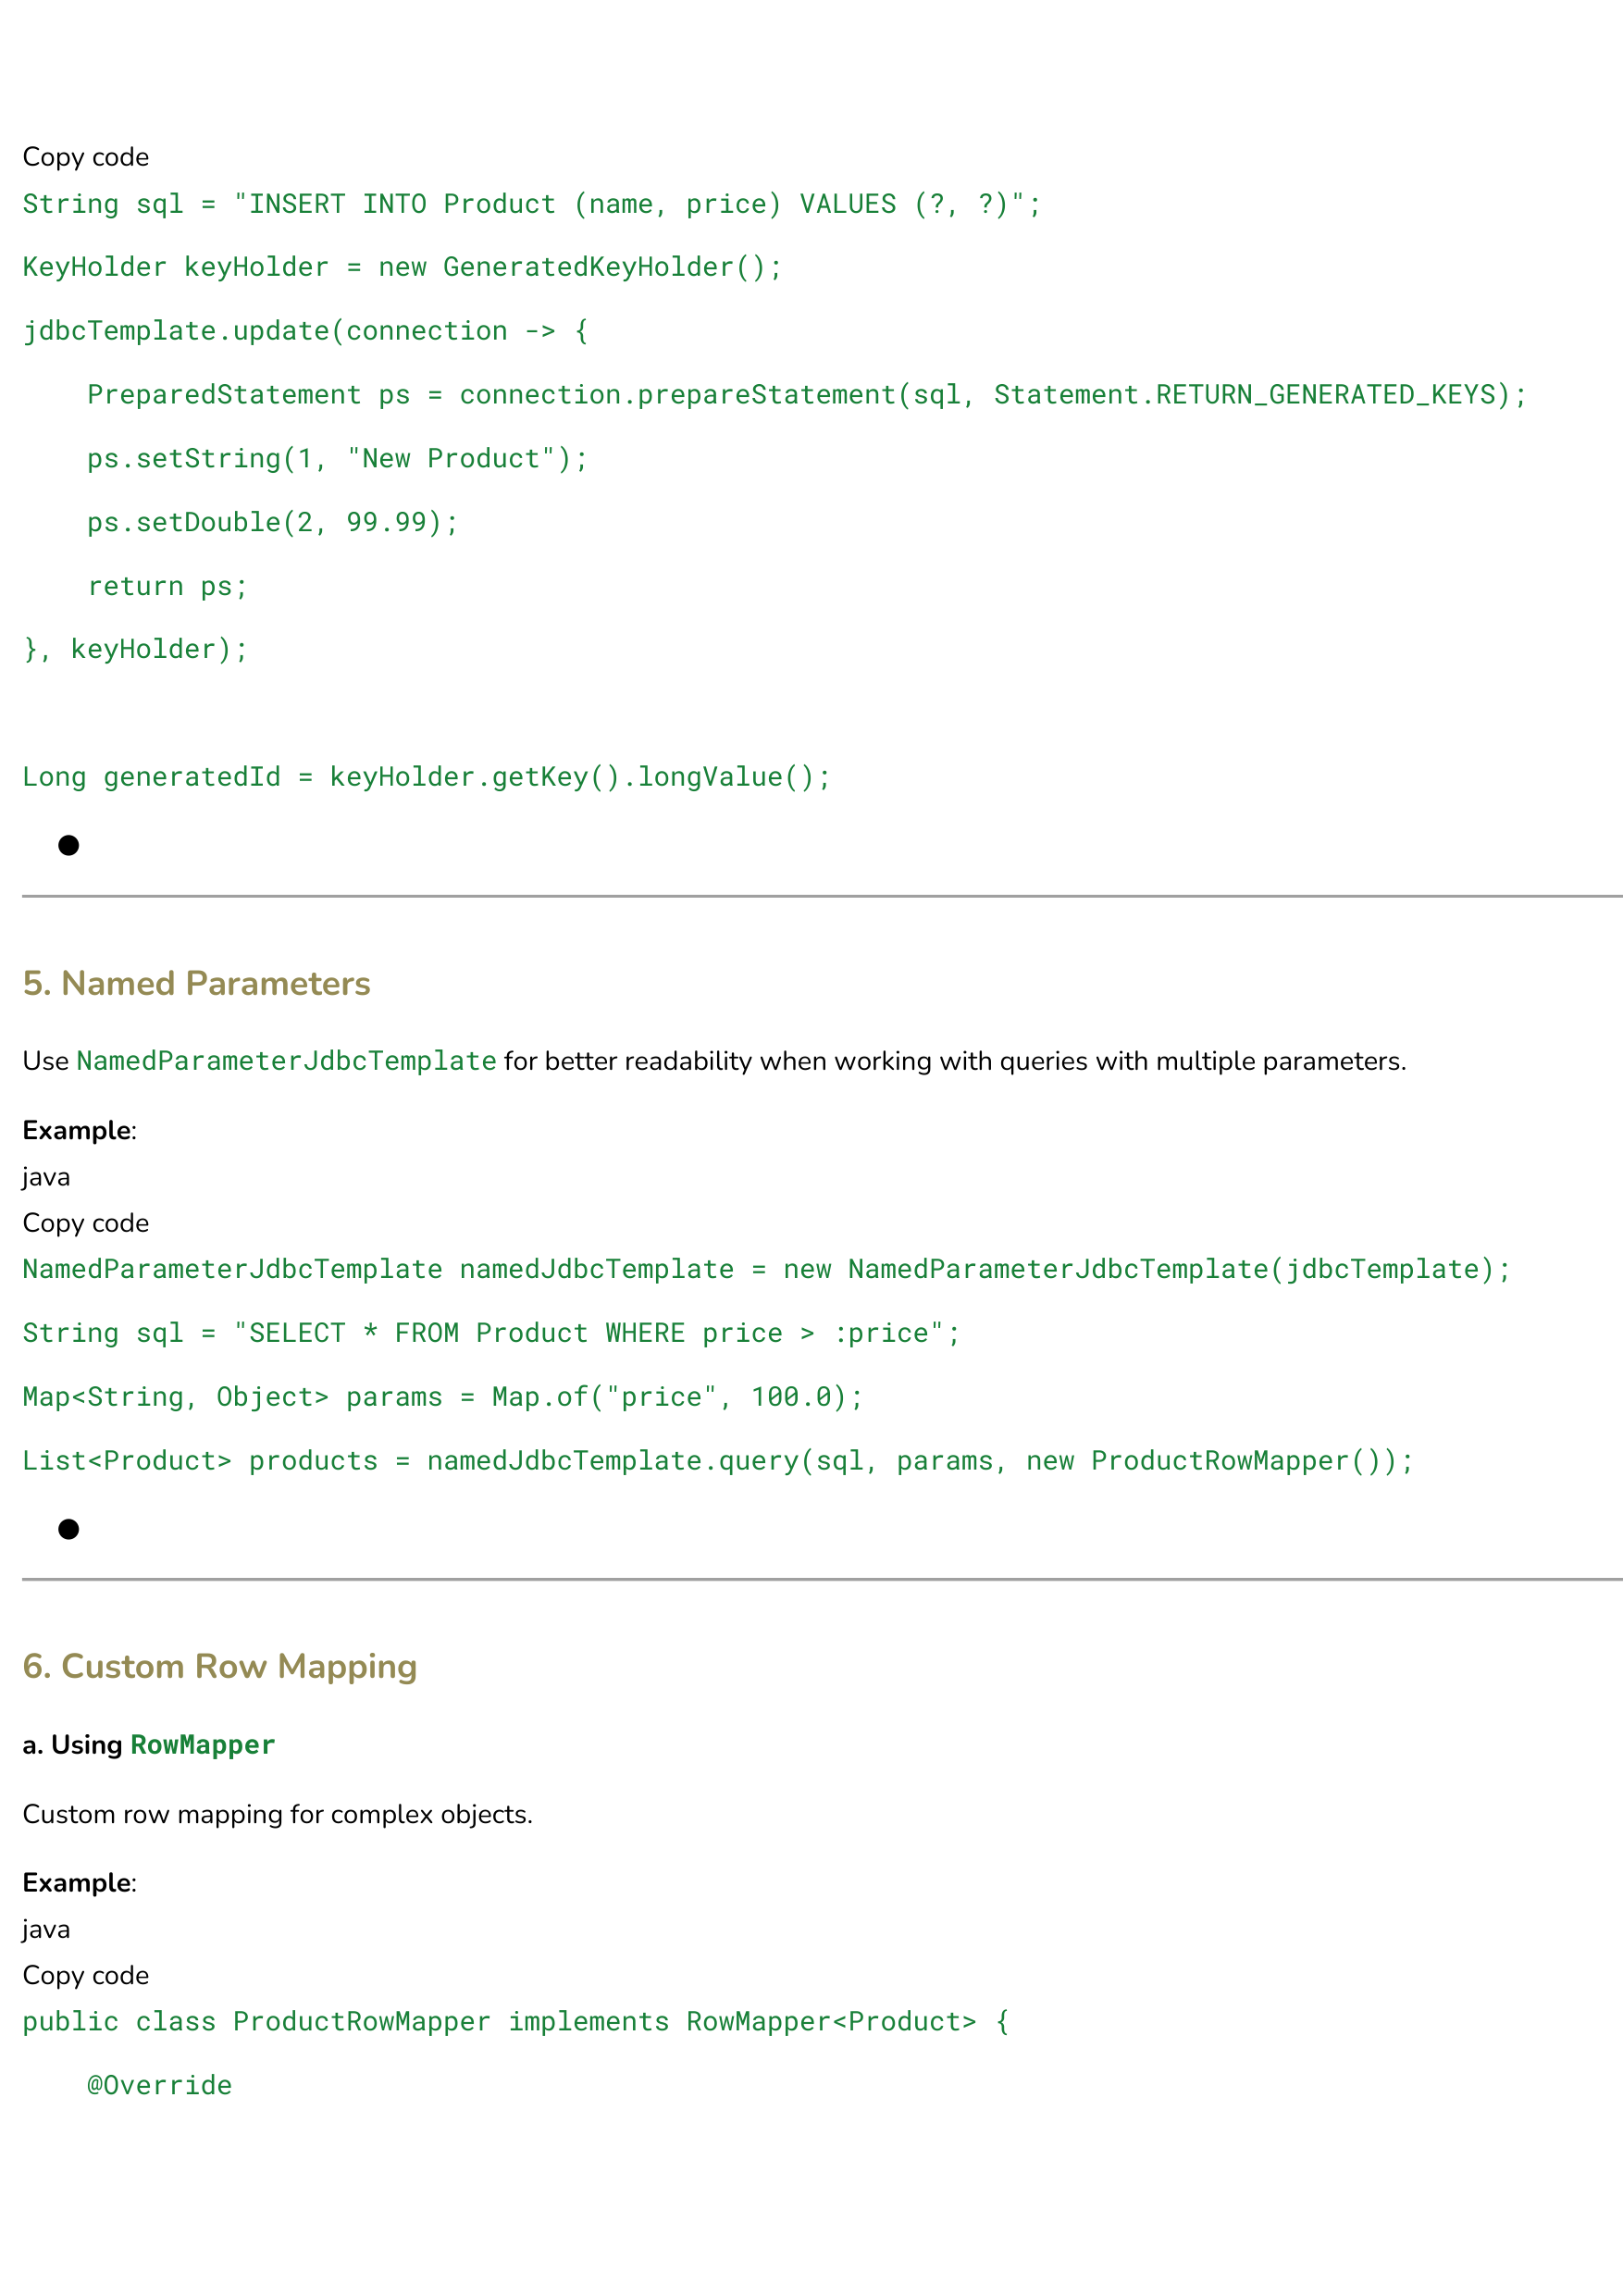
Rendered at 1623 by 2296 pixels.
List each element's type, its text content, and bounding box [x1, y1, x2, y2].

text ps.setDouble(2, 99.99); [22, 503, 1623, 539]
subtitle 6. Custom Row Mapping [22, 1644, 1623, 1691]
text Example: java Copy code NamedParameterJdbcTemplate namedJdbcTemplate = new NamedParameterJdbcTemplate(jdbcTemplate); [22, 1112, 1623, 1285]
subtitle a. Using RowMapper [22, 1725, 1623, 1763]
text }, keyHolder); [22, 630, 1623, 666]
text KeyHolder keyHolder = new GeneratedKeyHolder(); [22, 248, 1623, 284]
text jdbcTemplate.update(connection -> { [22, 312, 1623, 348]
text Example: java Copy code public class ProductRowMapper implements RowMapper<Product> { [22, 1865, 1623, 2038]
text Long generatedId = keyHolder.getKey().longValue(); [22, 758, 1623, 793]
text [22, 139, 1623, 220]
text List<Product> products = namedJdbcTemplate.query(sql, params, new ProductRowMapper()); [22, 1441, 1623, 1477]
text Map<String, Object> params = Map.of("price", 100.0); [22, 1378, 1623, 1413]
text PreparedStatement ps = connection.prepareStatement(sql, Statement.RETURN_GENERATED_KEYS); [22, 376, 1623, 411]
text return ps; [22, 566, 1623, 602]
subtitle 5. Named Parameters [22, 960, 1623, 1007]
text @Override [22, 2066, 1623, 2102]
text Custom row mapping for complex objects. [22, 1796, 1623, 1832]
text ps.setString(1, "New Product"); [22, 440, 1623, 475]
text Use NamedParameterJdbcTemplate for better readability when working with queries with multiple parameters. [22, 1042, 1623, 1080]
text String sql = "SELECT * FROM Product WHERE price > :price"; [22, 1314, 1623, 1349]
